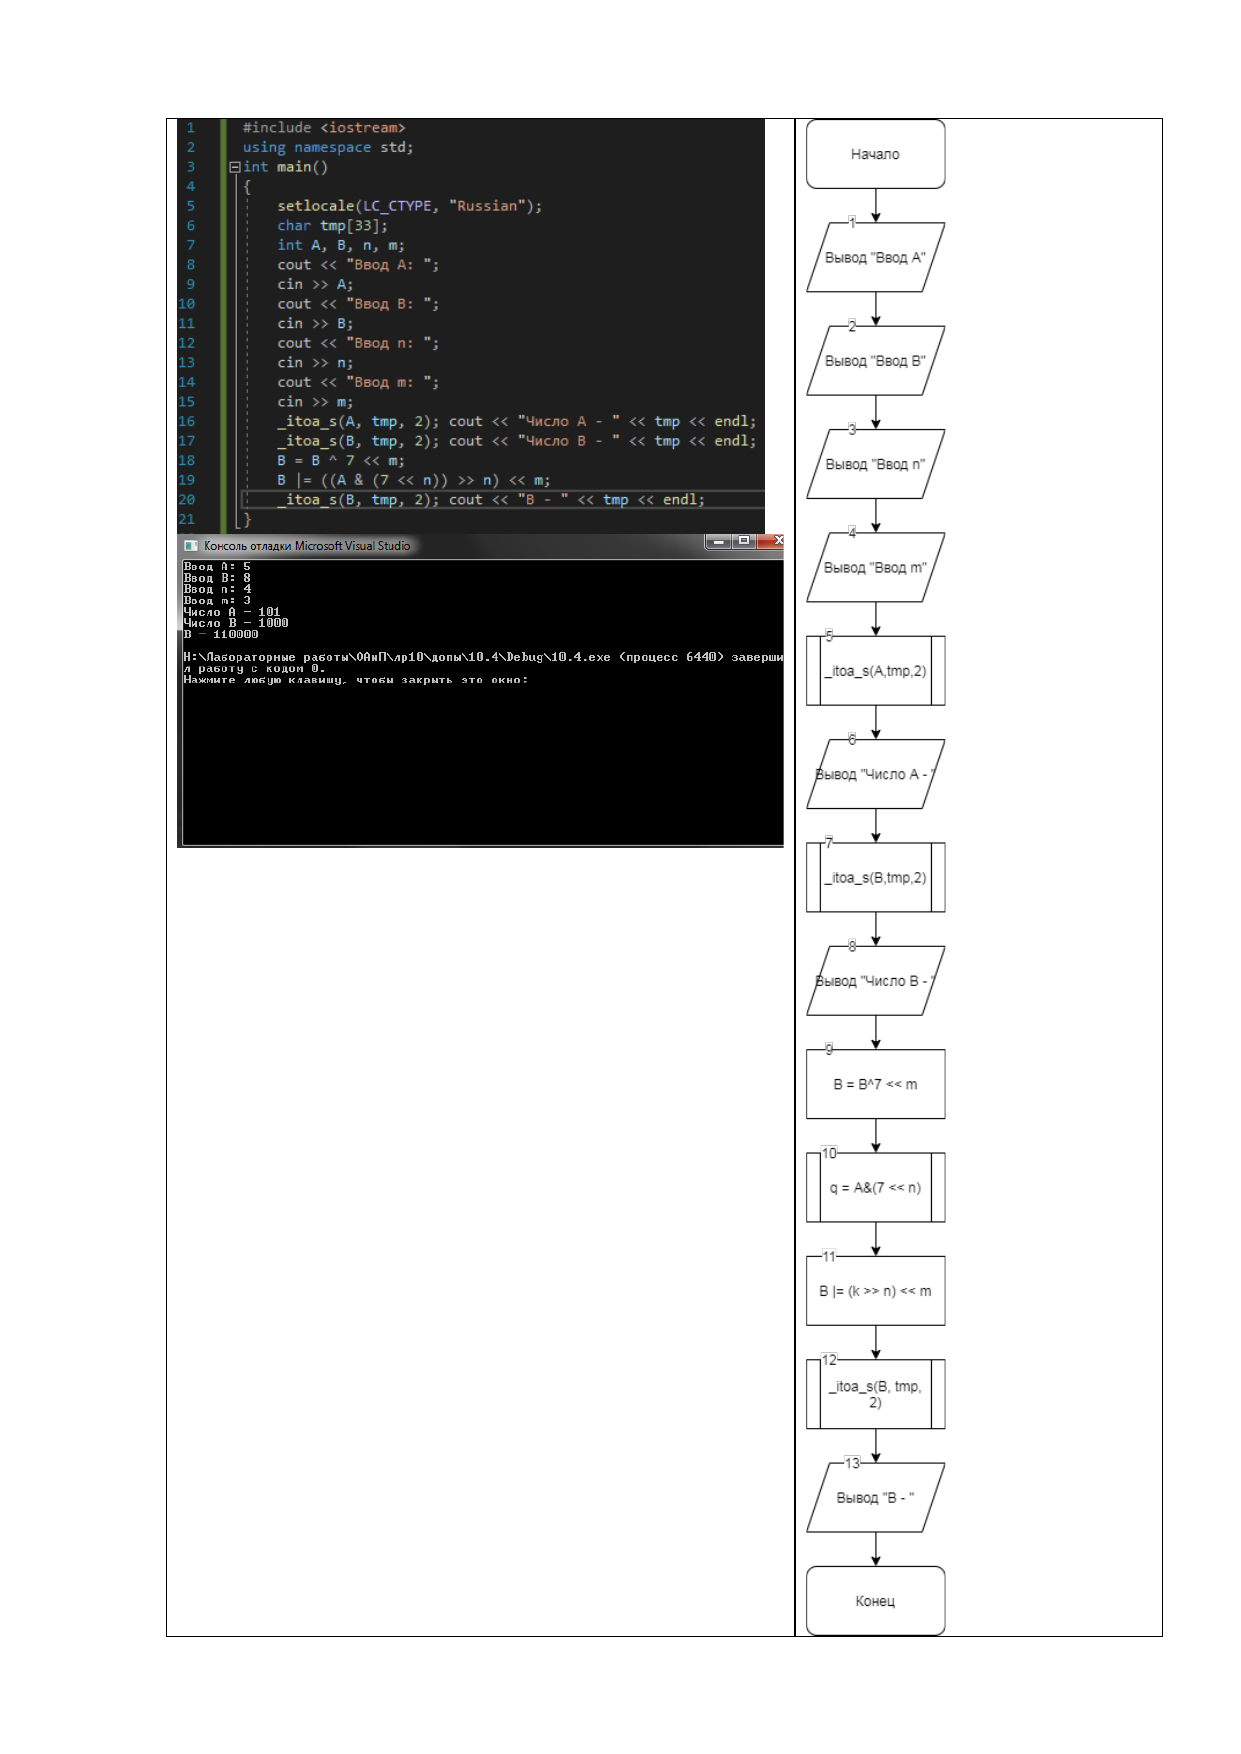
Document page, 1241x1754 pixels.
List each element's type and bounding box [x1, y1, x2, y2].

picture [806, 119, 946, 1636]
picture [177, 119, 784, 848]
table_header [946, 119, 1162, 1636]
table_header [167, 119, 794, 1636]
table_header [796, 119, 806, 1636]
